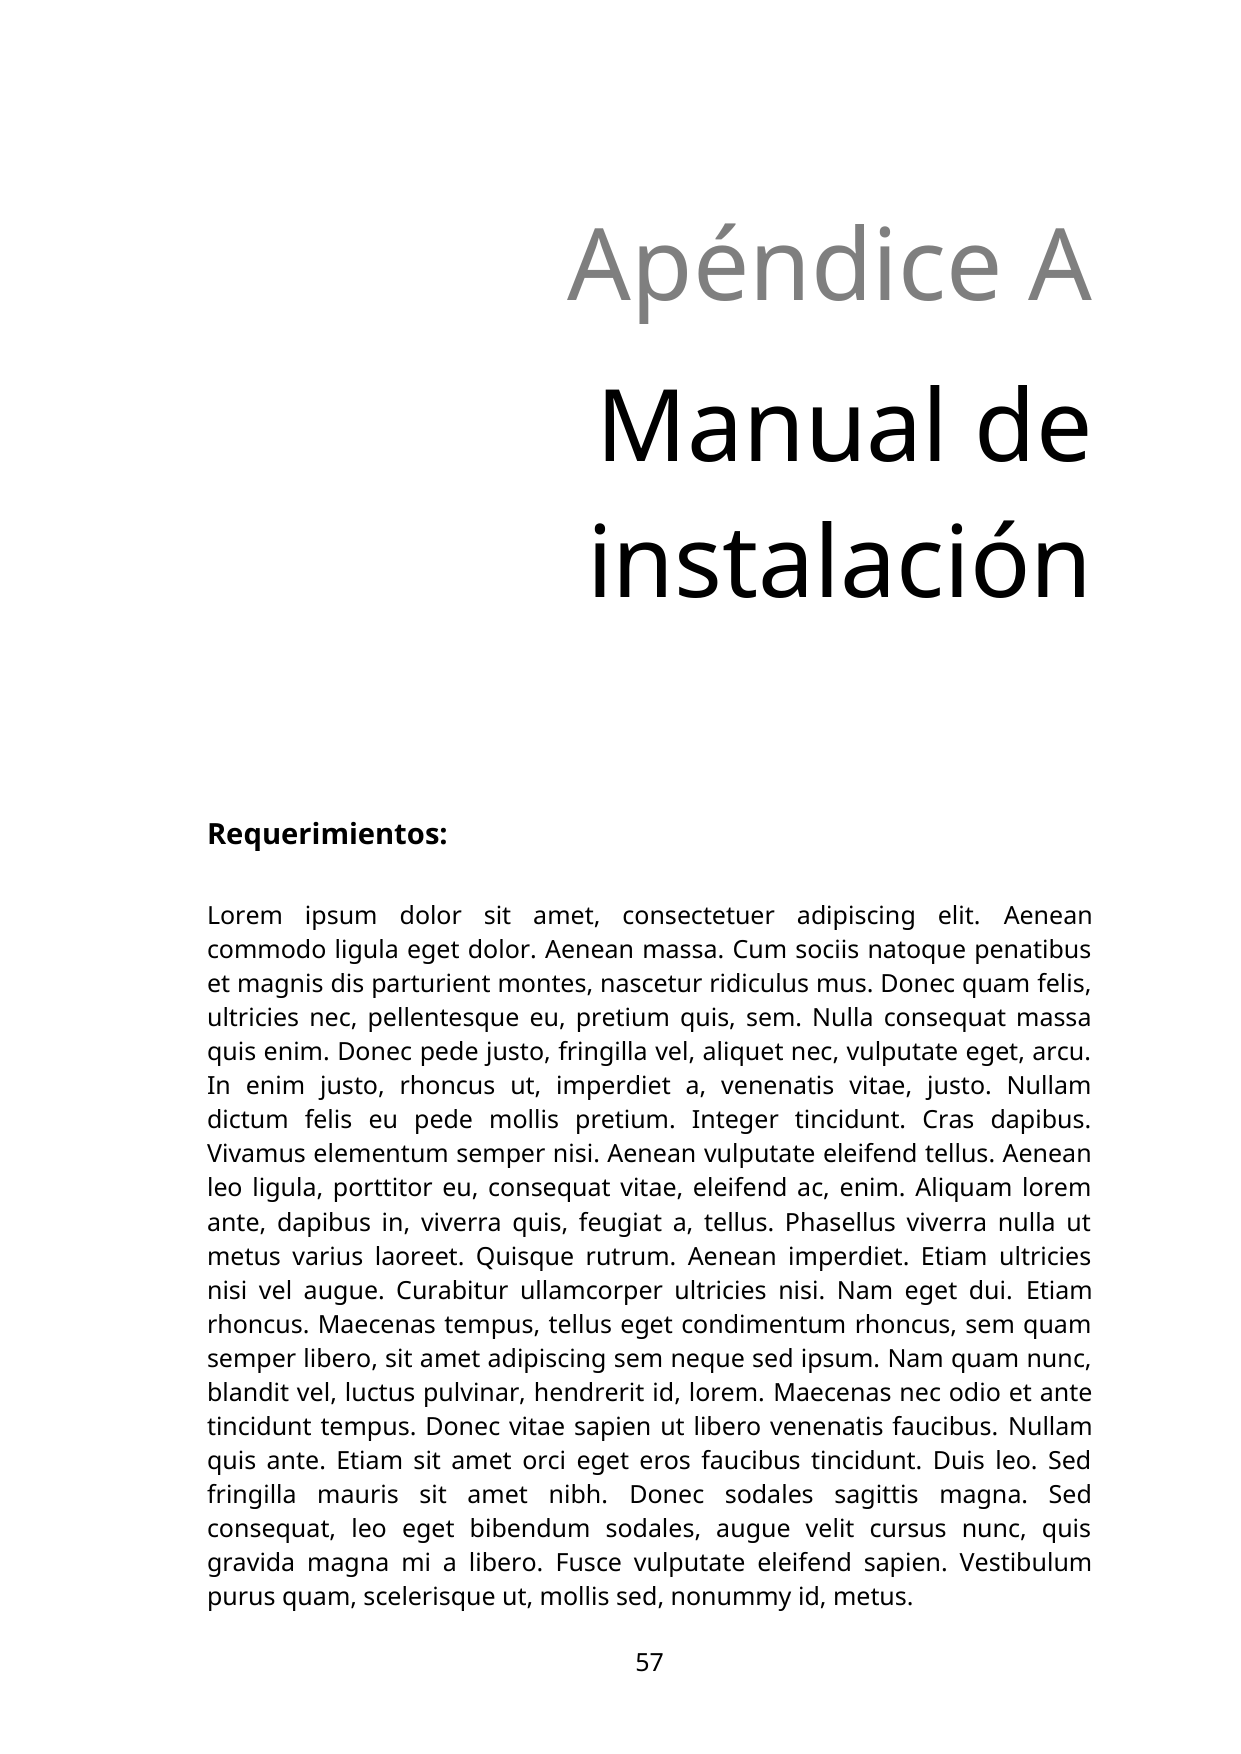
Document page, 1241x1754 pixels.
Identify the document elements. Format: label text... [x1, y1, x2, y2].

text Manual de instalación [207, 354, 1092, 627]
text Lorem ipsum dolor sit amet, consectetuer adipiscing elit. Aenean commodo ligula eget dolor. Aenean massa. Cum sociis natoque penatibus et magnis dis parturient montes, nascetur ridiculus mus. Donec quam felis, ultricies nec, pellentesque eu, pretium quis, sem. Nulla consequat massa quis enim. Donec pede justo, fringilla vel, aliquet nec, vulputate eget, arcu. In enim justo, rhoncus ut, imperdiet a, venenatis vitae, justo. Nullam dictum felis eu pede mollis pretium. Integer tincidunt. Cras dapibus. Vivamus elementum semper nisi. Aenean vulputate eleifend tellus. Aenean leo ligula, porttitor eu, consequat vitae, eleifend ac, enim. Aliquam lorem ante, dapibus in, viverra quis, feugiat a, tellus. Phasellus viverra nulla ut metus varius laoreet. Quisque rutrum. Aenean imperdiet. Etiam ultricies nisi vel augue. Curabitur ullamcorper ultricies nisi. Nam eget dui. Etiam rhoncus. Maecenas tempus, tellus eget condimentum rhoncus, sem quam semper libero, sit amet adipiscing sem neque sed ipsum. Nam quam nunc, blandit vel, luctus pulvinar, hendrerit id, lorem. Maecenas nec odio et ante tincidunt tempus. Donec vitae sapien ut libero venenatis faucibus. Nullam quis ante. Etiam sit amet orci eget eros faucibus tincidunt. Duis leo. Sed fringilla mauris sit amet nibh. Donec sodales sagittis magna. Sed consequat, leo eget bibendum sodales, augue velit cursus nunc, quis gravida magna mi a libero. Fusce vulputate eleifend sapien. Vestibulum purus quam, scelerisque ut, mollis sed, nonummy id, metus. [207, 898, 1092, 1613]
text Apéndice A [207, 193, 1092, 329]
text Requerimientos: [207, 813, 1092, 853]
